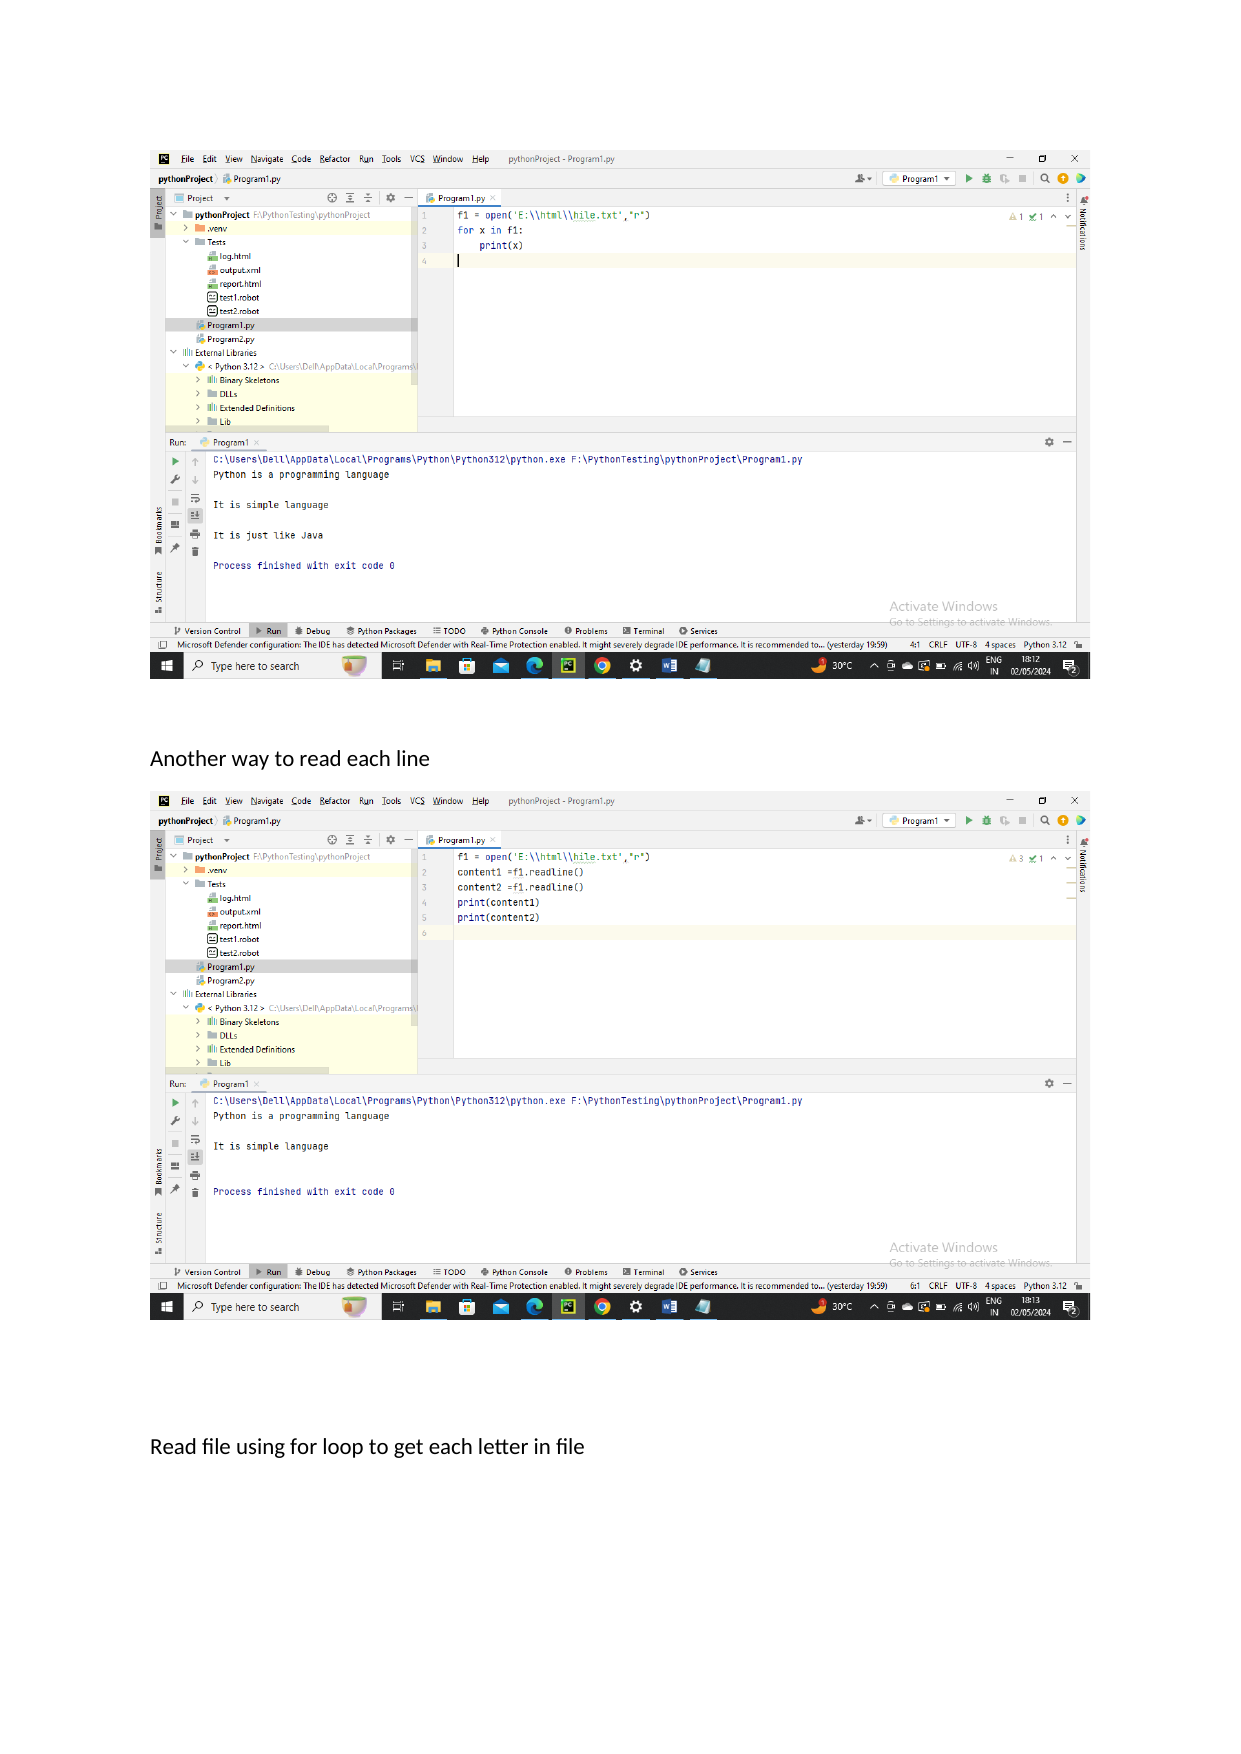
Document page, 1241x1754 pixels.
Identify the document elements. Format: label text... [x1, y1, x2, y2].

text Another way to read each line [150, 744, 1090, 772]
text Read file using for loop to get each letter in file [150, 1432, 1090, 1461]
picture [150, 791, 1091, 1320]
picture [150, 150, 1091, 679]
